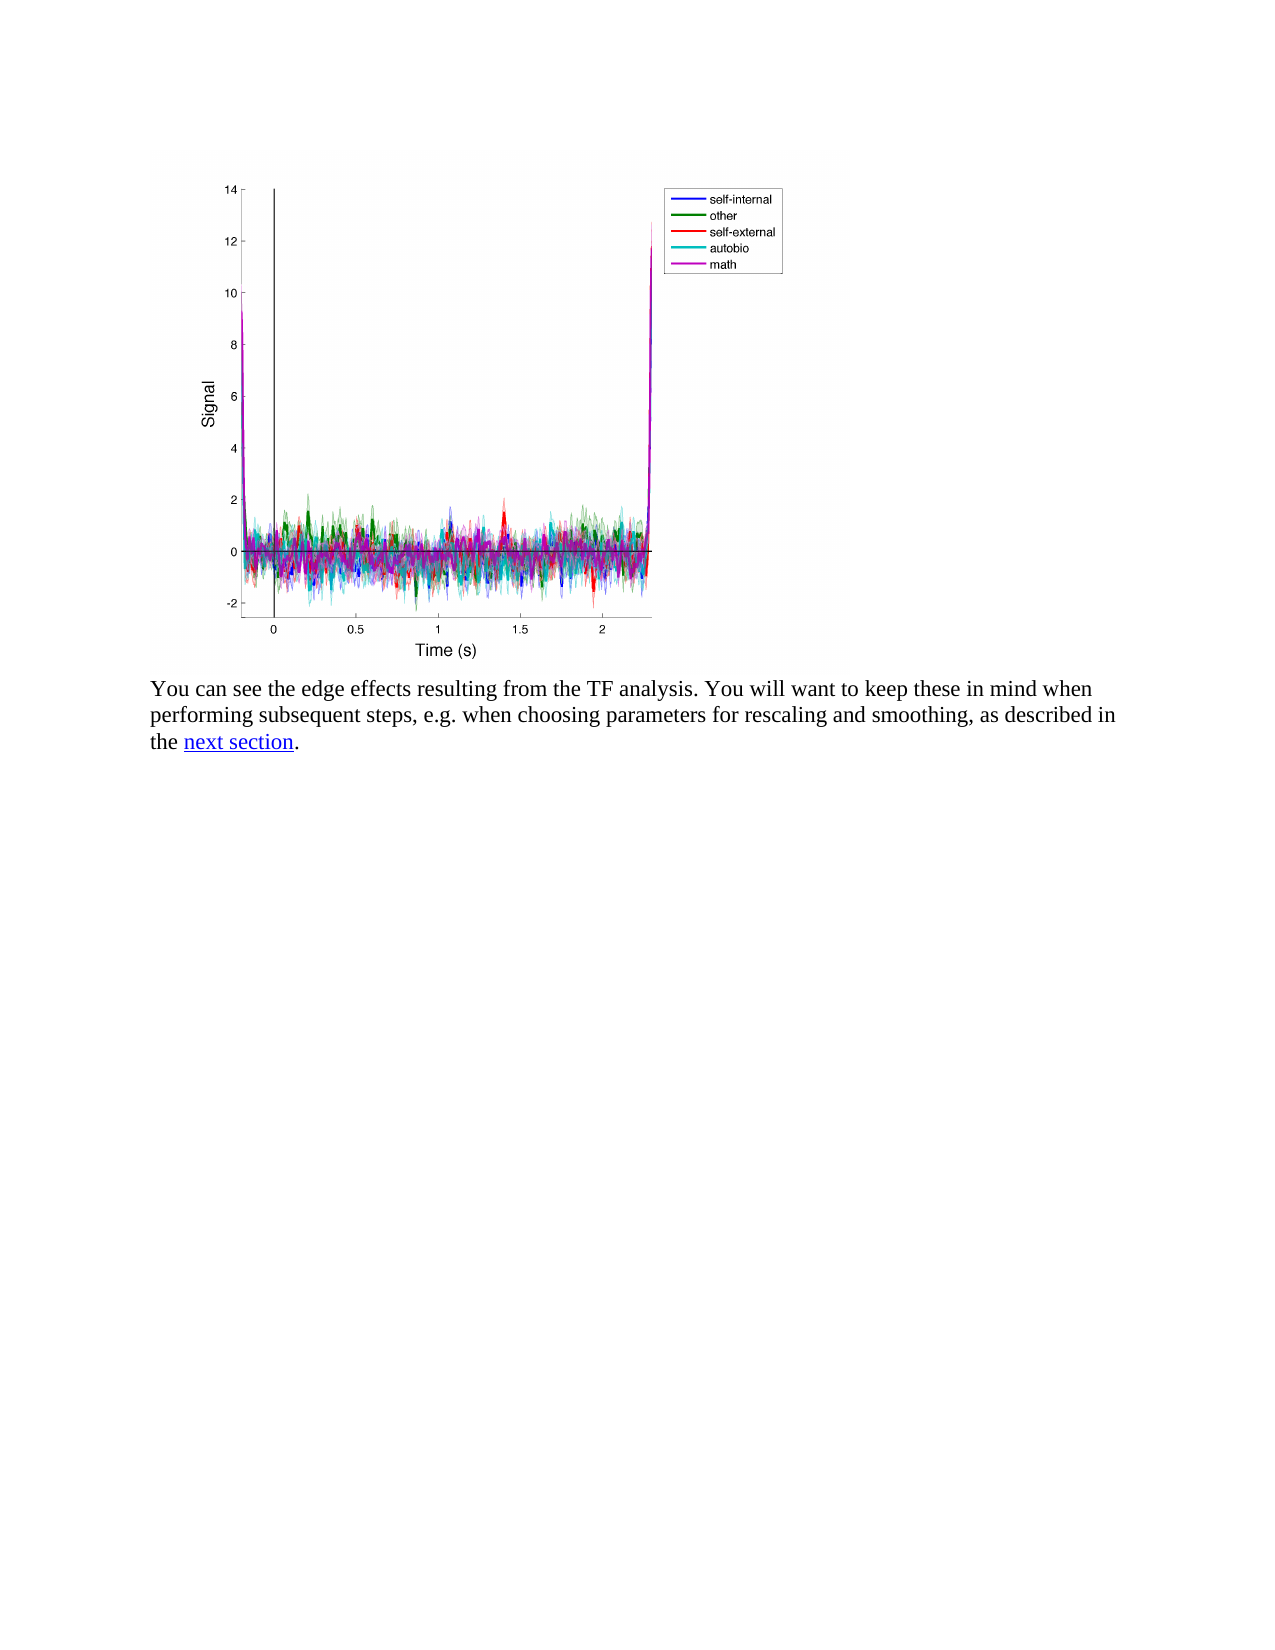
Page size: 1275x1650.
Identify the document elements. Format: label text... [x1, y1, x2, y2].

picture [150, 150, 851, 675]
text You can see the edge effects resulting from the TF analysis. You will want to keep these in mind when performing subsequent steps, e.g. when choosing parameters for rescaling and smoothing, as described in the next section. [150, 675, 1125, 754]
